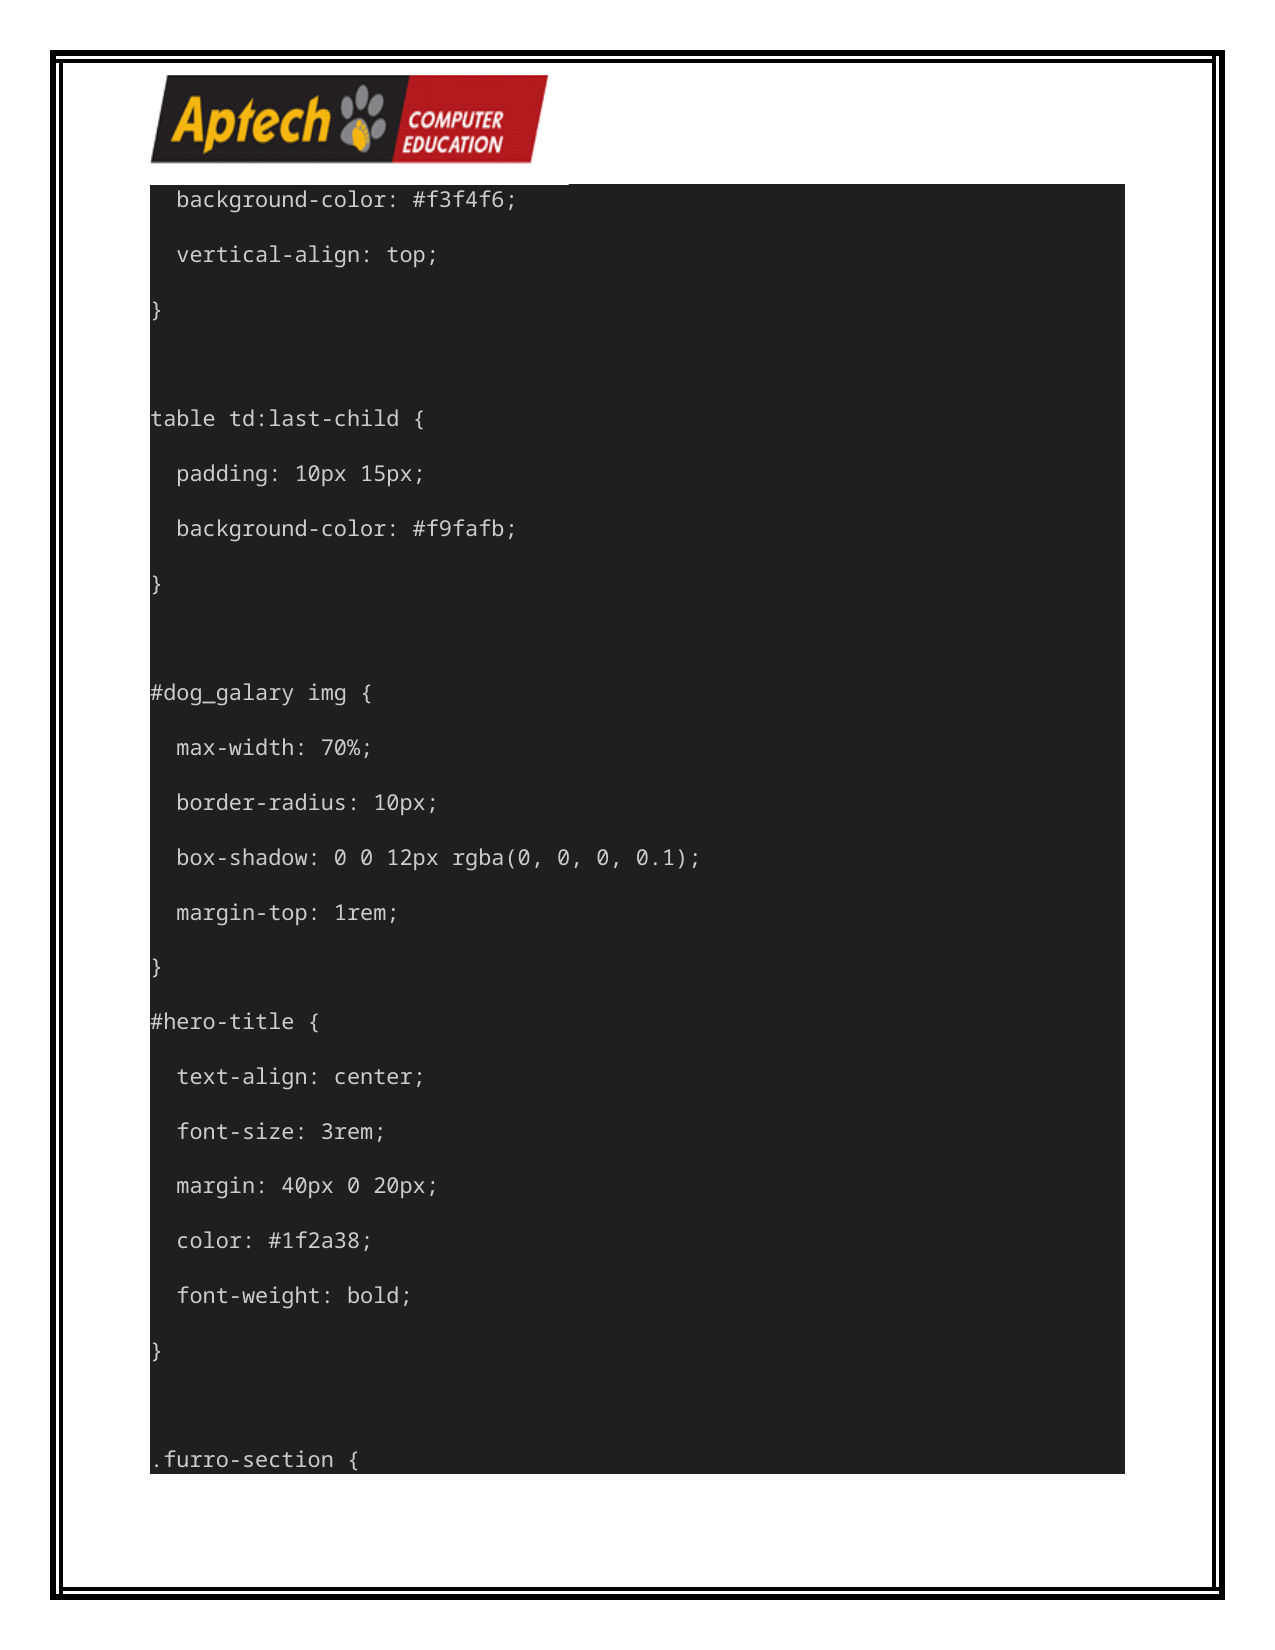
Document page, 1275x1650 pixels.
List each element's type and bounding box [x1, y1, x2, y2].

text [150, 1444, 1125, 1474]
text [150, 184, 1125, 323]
picture [150, 75, 569, 185]
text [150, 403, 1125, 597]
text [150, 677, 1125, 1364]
